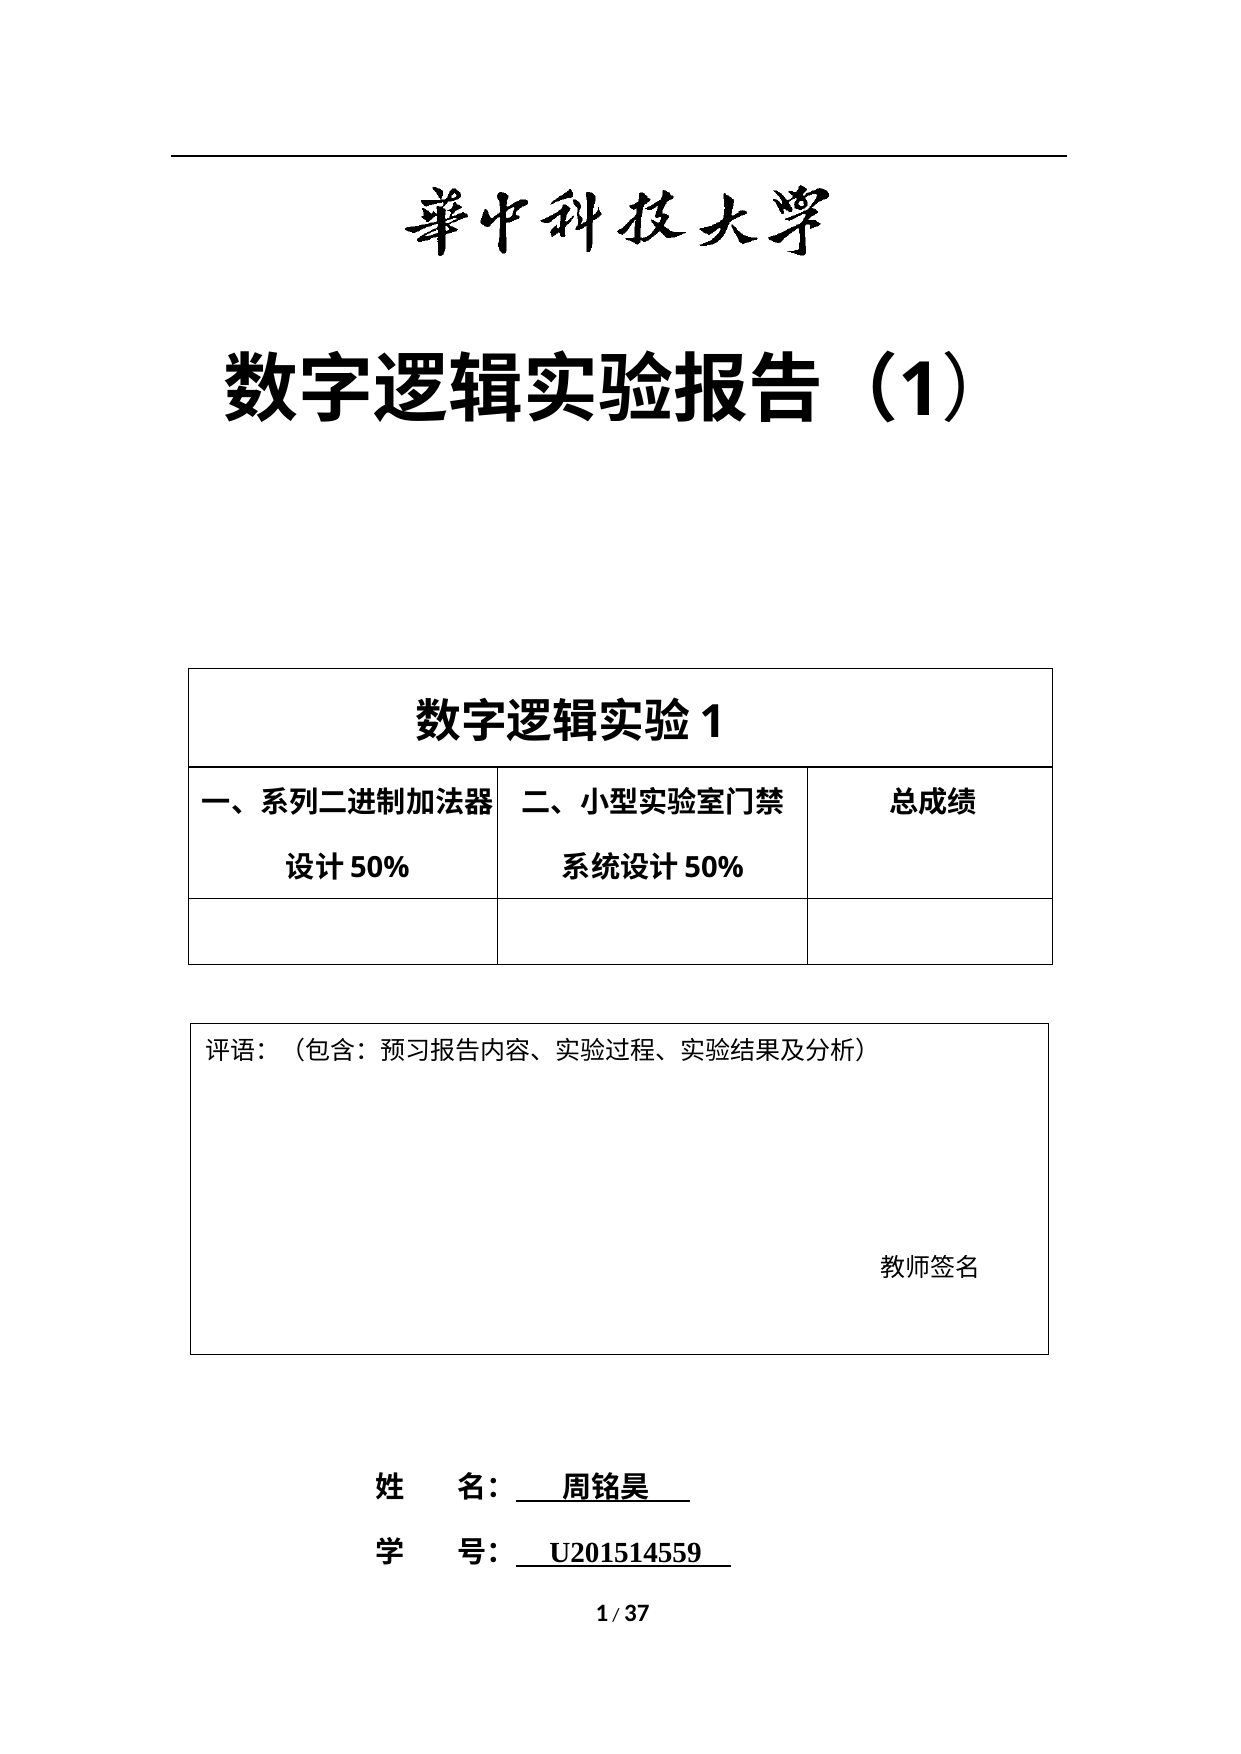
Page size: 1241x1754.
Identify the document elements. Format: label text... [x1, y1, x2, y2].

table_cell 二、小型实验室门禁系统设计50% [498, 768, 807, 897]
table_header 数字逻辑实验1 [189, 669, 1052, 766]
table_cell 一、系列二进制加法器设计50% [189, 768, 497, 897]
text 学 号： U201514559 [187, 1517, 1053, 1582]
subtitle 数字逻辑实验报告（1） [187, 317, 1053, 447]
table_cell 总成绩 [808, 768, 1052, 897]
table_cell [808, 899, 1052, 963]
table_cell [498, 899, 807, 963]
text 姓 名： 周铭昊 [187, 1452, 1053, 1517]
table_cell [189, 899, 497, 963]
